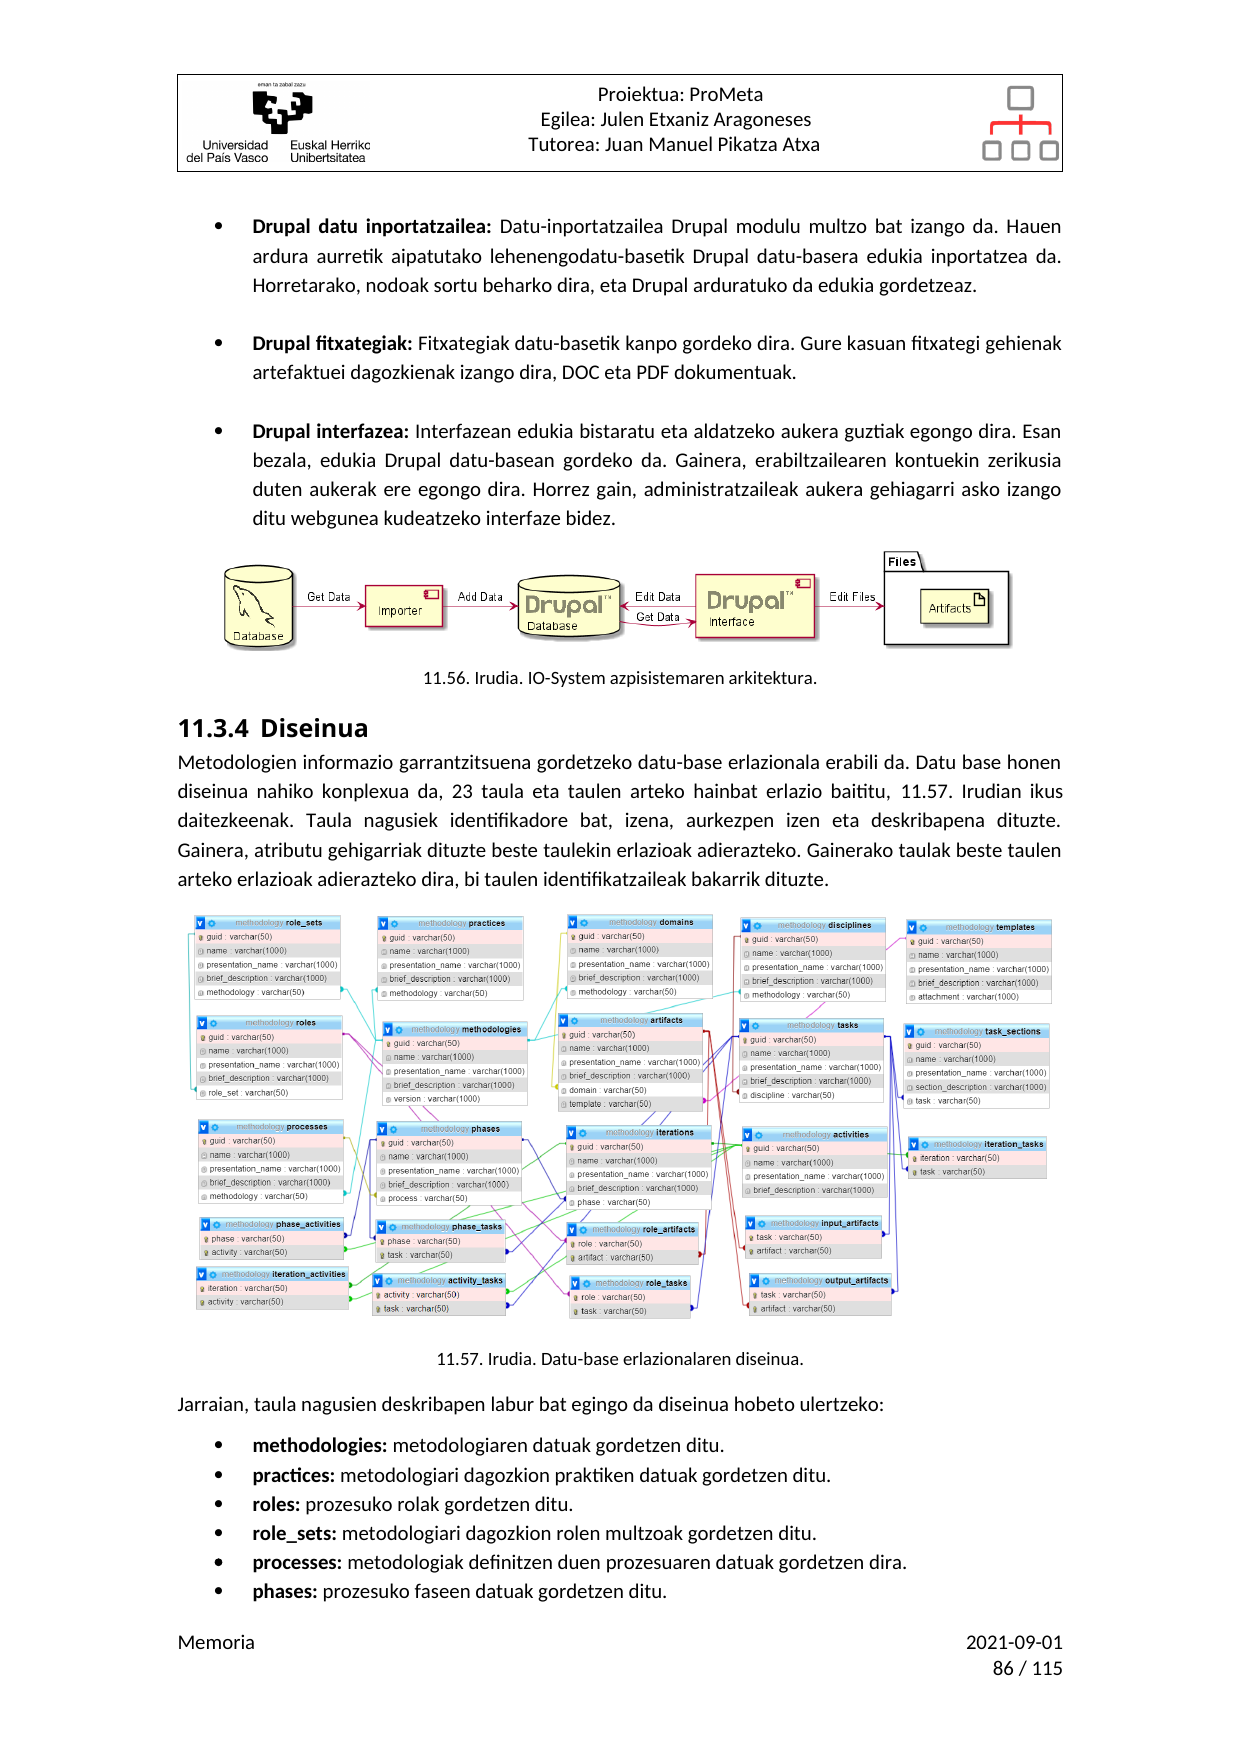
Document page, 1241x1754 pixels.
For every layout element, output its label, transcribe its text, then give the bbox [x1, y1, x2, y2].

list practices: metodologiari dagozkion praktiken datuak gordetzen ditu. [215, 1462, 1063, 1487]
list phases: prozesuko faseen datuak gordetzen ditu. [215, 1578, 1063, 1604]
subtitle Diseinua [177, 710, 1063, 744]
list Drupal fitxategiak: Fitxategiak datu-basetik kanpo gordeko dira. Gure kasuan fitxategi gehienak artefaktuei dagozkienak izango dira, DOC eta PDF dokumentuak. [215, 330, 1063, 385]
picture [219, 547, 1021, 651]
list processes: metodologiak definitzen duen prozesuaren datuak gordetzen dira. [215, 1549, 1063, 1575]
list roles: prozesuko rolak gordetzen ditu. [215, 1491, 1063, 1516]
list role_sets: metodologiari dagozkion rolen multzoak gordetzen ditu. [215, 1520, 1063, 1546]
list Drupal datu inportatzailea: Datu-inportatzailea Drupal modulu multzo bat izango da. Hauen ardura aurretik aipatutako lehenengodatu-basetik Drupal datu-basera edukia inportatzea da. Horretarako, nodoak sortu beharko dira, eta Drupal arduratuko da edukia gordetzeaz. [215, 214, 1063, 297]
text Jarraian, taula nagusien deskribapen labur bat egingo da diseinua hobeto ulertzeko: [177, 1391, 1063, 1416]
list methodologies: metodologiaren datuak gordetzen ditu. [215, 1433, 1063, 1458]
picture [978, 80, 1060, 162]
picture [182, 81, 370, 162]
picture [177, 907, 1063, 1331]
list Drupal interfazea: Interfazean edukia bistaratu eta aldatzeko aukera guztiak egongo dira. Esan bezala, edukia Drupal datu-basean gordeko da. Gainera, erabiltzailearen kontuekin zerikusia duten aukerak ere egongo dira. Horrez gain, administratzaileak aukera gehiagarri asko izango ditu webgunea kudeatzeko interfaze bidez. [215, 418, 1063, 531]
